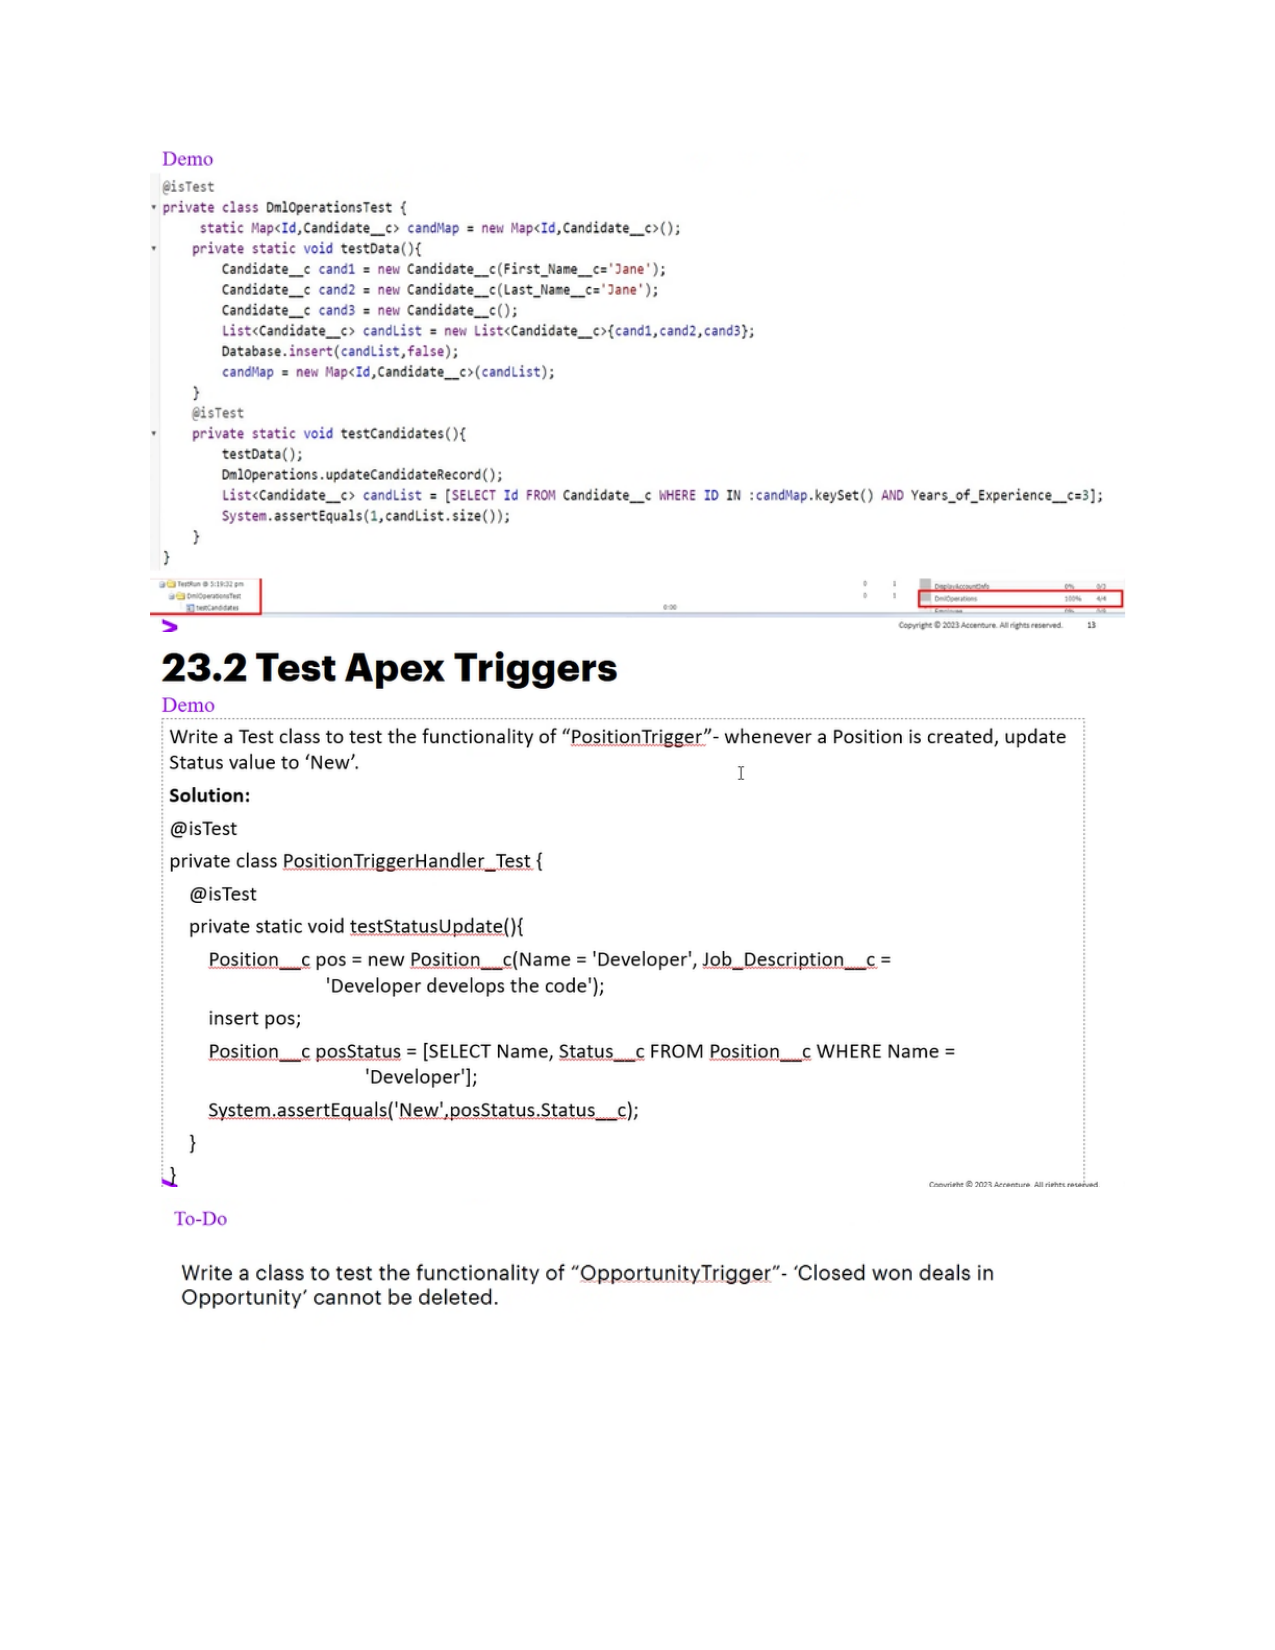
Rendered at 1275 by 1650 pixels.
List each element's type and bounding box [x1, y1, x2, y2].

picture [150, 1198, 1125, 1350]
picture [150, 644, 1125, 1187]
picture [150, 150, 1125, 632]
